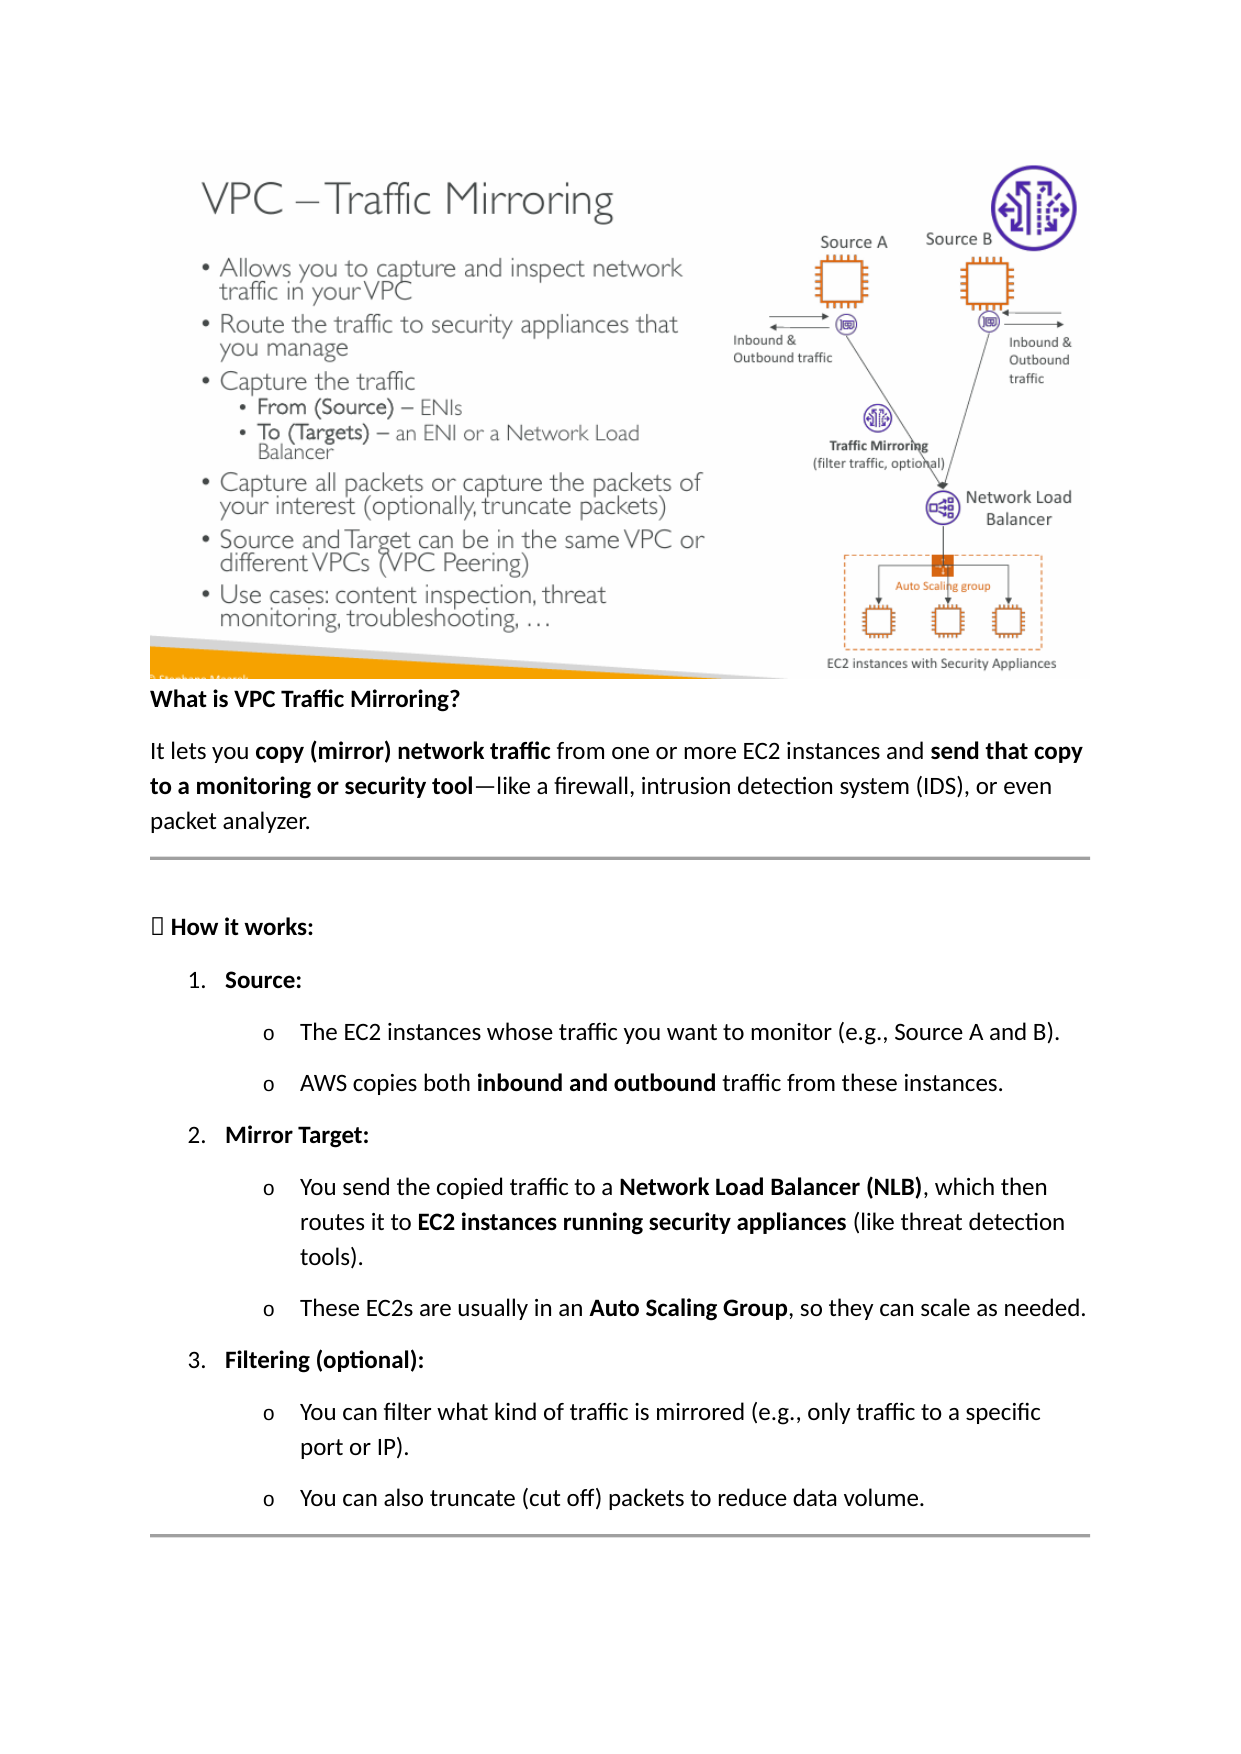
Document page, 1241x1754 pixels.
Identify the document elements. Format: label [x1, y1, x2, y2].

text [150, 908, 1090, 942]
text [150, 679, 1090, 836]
picture [150, 150, 1091, 679]
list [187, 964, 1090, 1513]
